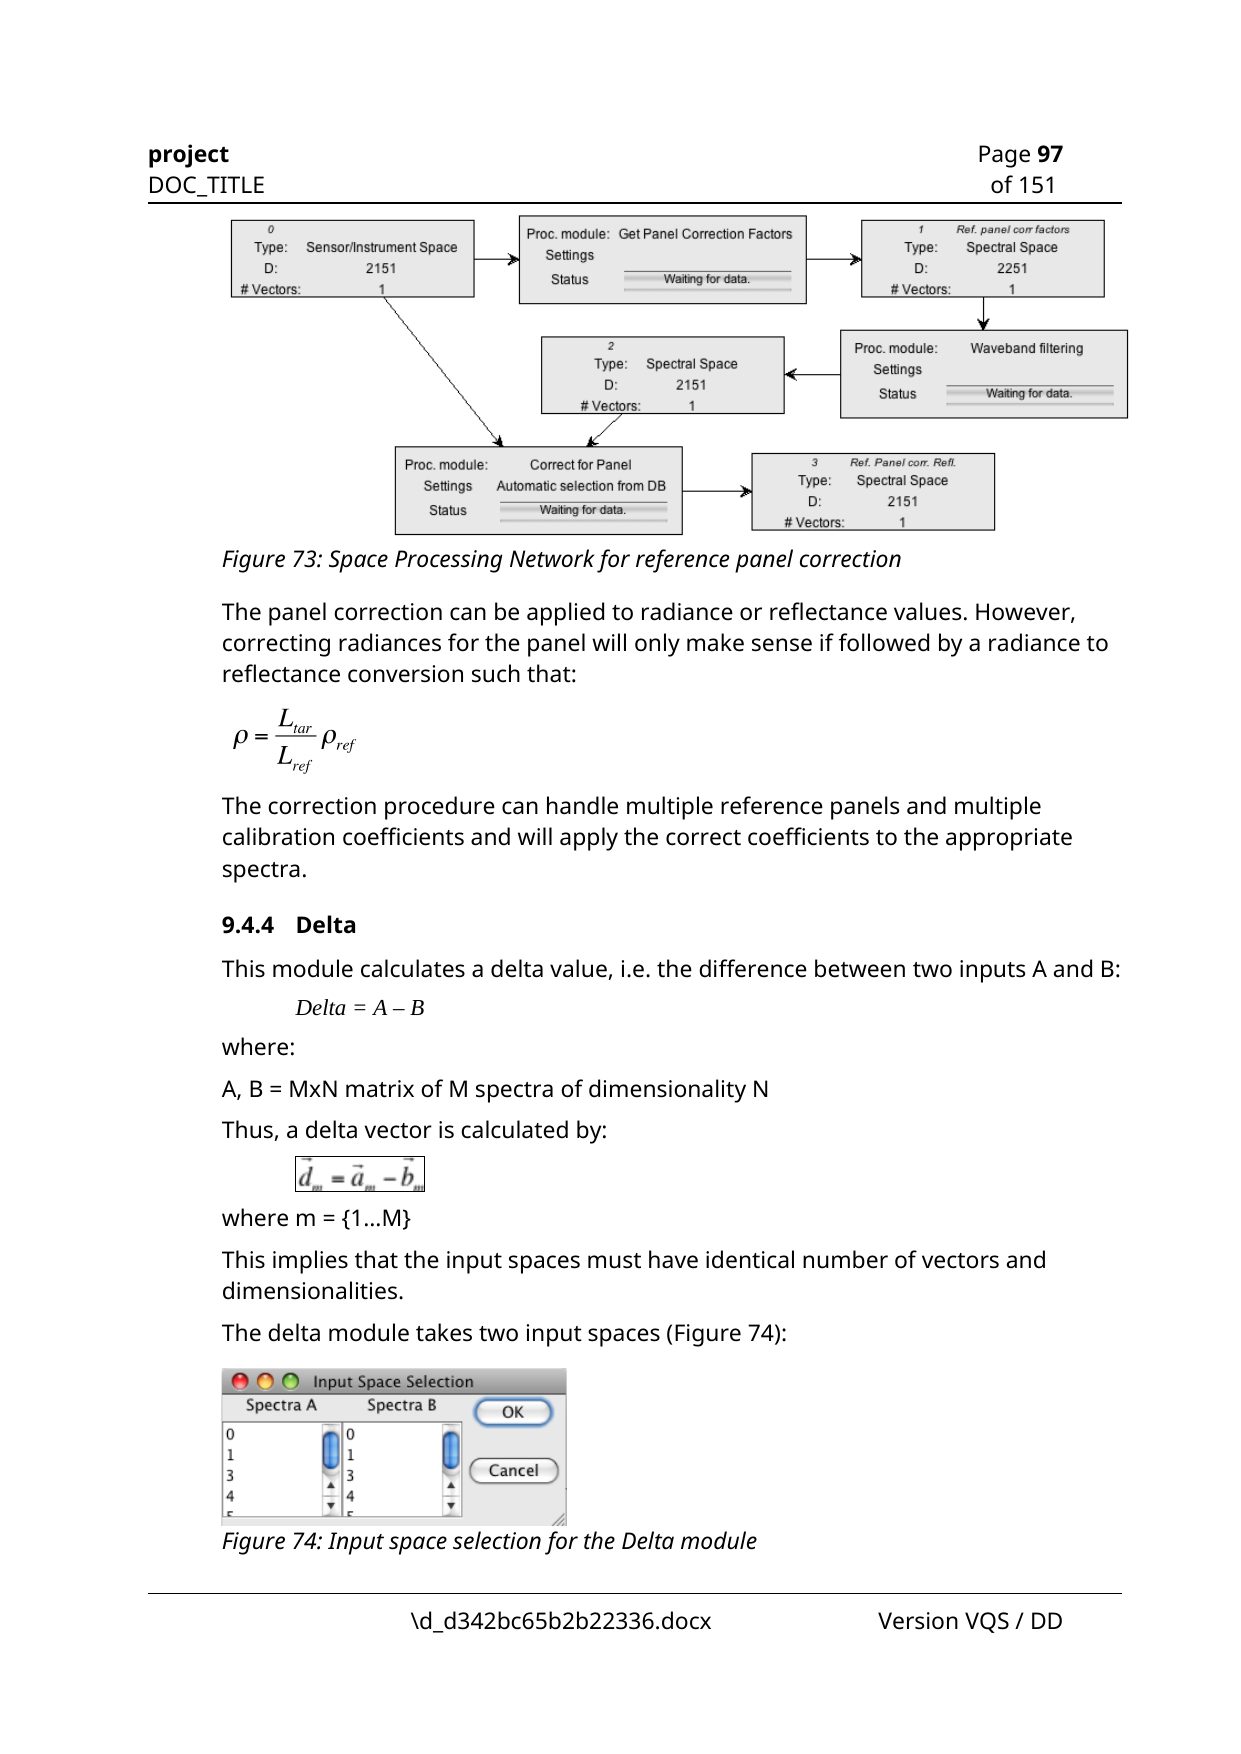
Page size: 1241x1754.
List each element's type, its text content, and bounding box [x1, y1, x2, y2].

text A, B = MxN matrix of M spectra of dimensionality N [222, 1073, 1122, 1104]
text Figure 73: Space Processing Network for reference panel correction [222, 544, 1122, 575]
subtitle Delta [222, 909, 1122, 940]
picture [221, 699, 369, 780]
text Thus, a delta vector is calculated by: [222, 1114, 1122, 1146]
picture [221, 211, 1137, 544]
text This implies that the input spaces must have identical number of vectors and dimensionalities. [222, 1244, 1122, 1306]
text where m = {1…M} [222, 1202, 1122, 1233]
text Figure 74: Input space selection for the Delta module [222, 1525, 1122, 1556]
text This module calculates a delta value, i.e. the difference between two inputs A and B: [222, 953, 1122, 984]
picture [221, 1368, 567, 1526]
text The correction procedure can handle multiple reference panels and multiple calibration coefficients and will apply the correct coefficients to the appropriate spectra. [222, 790, 1122, 884]
text The panel correction can be applied to radiance or reflectance values. However, correcting radiances for the panel will only make sense if followed by a radiance to reflectance conversion such that: [222, 596, 1122, 689]
text where: [222, 1031, 1122, 1062]
text Delta = A – B [295, 994, 1122, 1021]
